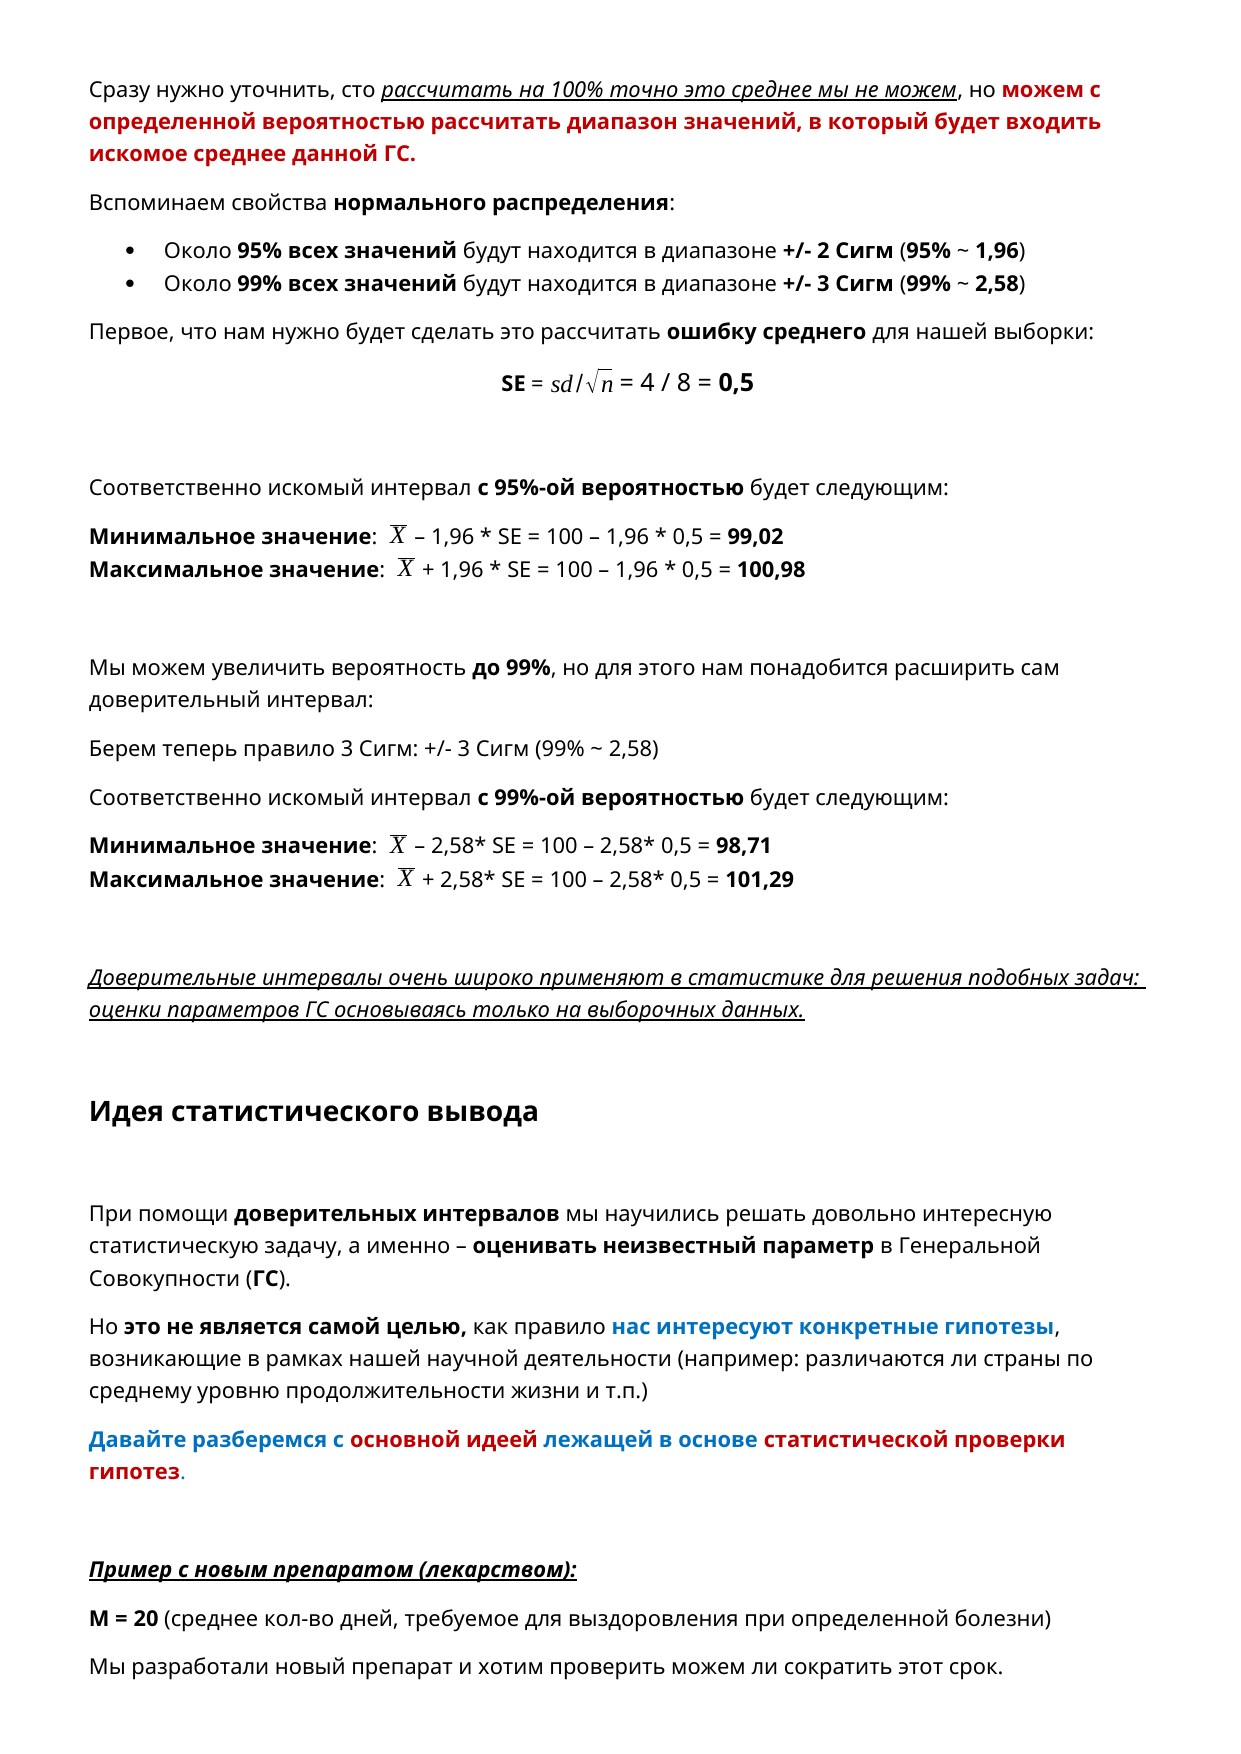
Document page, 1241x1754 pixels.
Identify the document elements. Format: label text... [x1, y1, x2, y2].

text Минимальное значение: – 1,96 * SE = 100 – 1,96 * 0,5 = 99,02 Максимальное значение: + 1,96 * SE = 100 – 1,96 * 0,5 = 100,98 [89, 521, 1167, 584]
text Первое, что нам нужно будет сделать это рассчитать ошибку среднего для нашей выборки: [89, 316, 1167, 346]
text Идея статистического вывода [89, 1092, 1167, 1130]
list Около 99% всех значений будут находится в диапазоне +/- 3 Сигм (99% ~ 2,58) [126, 268, 1167, 297]
text Берем теперь правило 3 Сигм: +/- 3 Сигм (99% ~ 2,58) [89, 733, 1167, 763]
text Сразу нужно уточнить, сто рассчитать на 100% точно это среднее мы не можем, но можем с определенной вероятностью рассчитать диапазон значений, в который будет входить искомое среднее данной ГС. [89, 74, 1167, 168]
text Минимальное значение: – 2,58* SE = 100 – 2,58* 0,5 = 98,71 Максимальное значение: + 2,58* SE = 100 – 2,58* 0,5 = 101,29 [89, 831, 1167, 894]
text Вспоминаем свойства нормального распределения: [89, 187, 1167, 217]
text При помощи доверительных интервалов мы научились решать довольно интересную статистическую задачу, а именно – оценивать неизвестный параметр в Генеральной Совокупности (ГС). [89, 1198, 1167, 1292]
text Доверительные интервалы очень широко применяют в статистике для решения подобных задач: оценки параметров ГС основываясь только на выборочных данных. [89, 962, 1167, 1024]
text Соответственно искомый интервал с 99%-ой вероятностью будет следующим: [89, 782, 1167, 812]
text Но это не является самой целью, как правило нас интересуют конкретные гипотезы, возникающие в рамках нашей научной деятельности (например: различаются ли страны по среднему уровню продолжительности жизни и т.п.) [89, 1311, 1167, 1405]
text Давайте разберемся с основной идеей лежащей в основе статистической проверки гипотез. [89, 1424, 1167, 1486]
list Около 95% всех значений будут находится в диапазоне +/- 2 Сигм (95% ~ 1,96) [126, 236, 1167, 265]
text М = 20 (среднее кол-во дней, требуемое для выздоровления при определенной болезни) [89, 1602, 1167, 1632]
text Мы разработали новый препарат и хотим проверить можем ли сократить этот срок. [89, 1651, 1167, 1681]
text Мы можем увеличить вероятность до 99%, но для этого нам понадобится расширить сам доверительный интервал: [89, 652, 1167, 714]
text Соответственно искомый интервал с 95%-ой вероятностью будет следующим: [89, 472, 1167, 502]
text SE = = 4 / 8 = 0,5 [89, 365, 1167, 399]
text Пример с новым препаратом (лекарством): [89, 1554, 1167, 1583]
